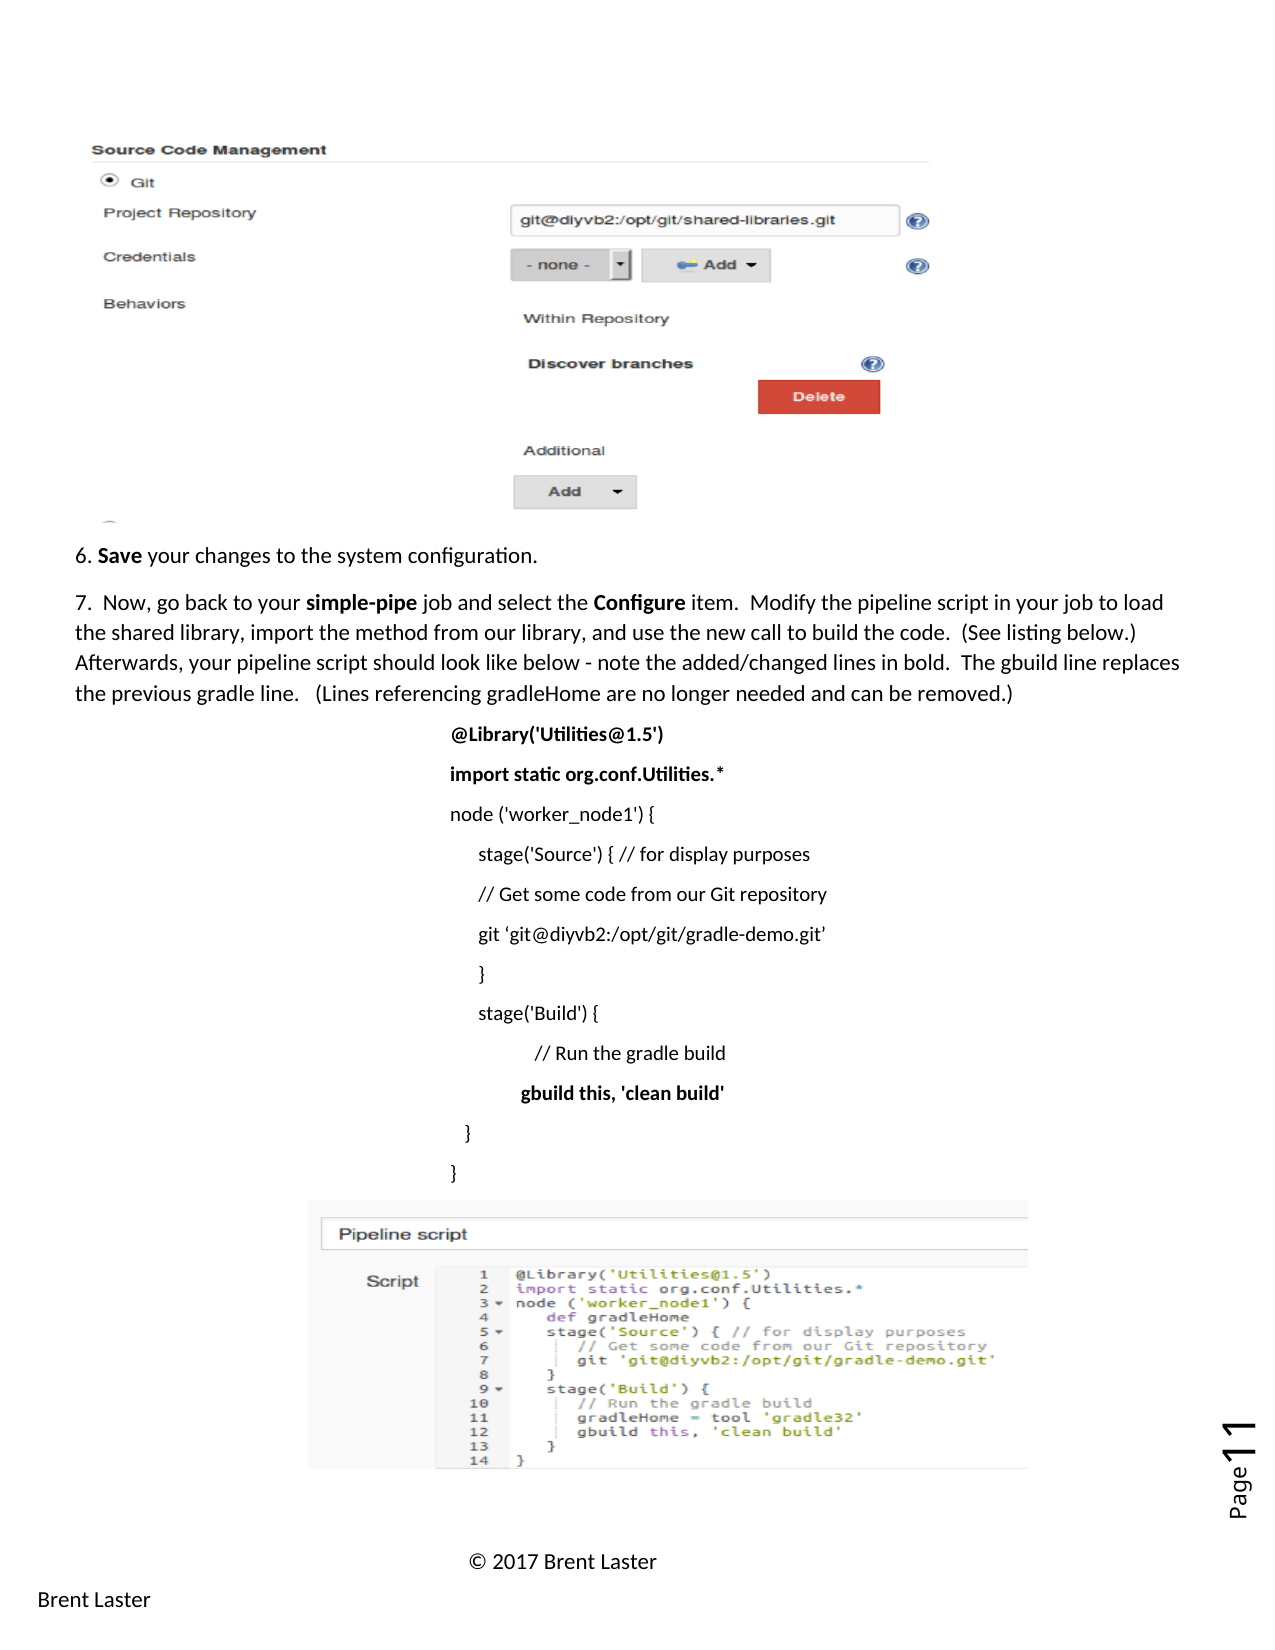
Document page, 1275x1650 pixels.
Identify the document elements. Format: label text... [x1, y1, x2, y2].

text import static org.conf.Utilities.* [450, 761, 1200, 787]
picture [307, 1200, 1029, 1469]
text @Library('Utilities@1.5') [450, 721, 1200, 747]
text 6. Save your changes to the system configuration. [75, 541, 1200, 569]
text } [450, 1160, 1200, 1186]
text git ‘git@diyvb2:/opt/git/gradle-demo.git’ [450, 921, 1200, 946]
text } [450, 1120, 1200, 1146]
text // Run the gradle build [450, 1041, 1200, 1066]
picture [75, 133, 963, 523]
text 7. Now, go back to your simple-pipe job and select the Configure item. Modify the pipeline script in your job to load the shared library, import the method from our library, and use the new call to build the code. (See listing below.) Afterwards, your pipeline script should look like below - note the added/changed lines in bold. The gbuild line replaces the previous gradle line. (Lines referencing gradleHome are no longer needed and can be removed.) [75, 588, 1200, 707]
text // Get some code from our Git repository [450, 881, 1200, 906]
text } [450, 961, 1200, 986]
text stage('Source') { // for display purposes [450, 841, 1200, 866]
text stage('Build') { [450, 1001, 1200, 1026]
text node ('worker_node1') { [450, 801, 1200, 827]
text gbuild this, 'clean build' [450, 1080, 1200, 1106]
